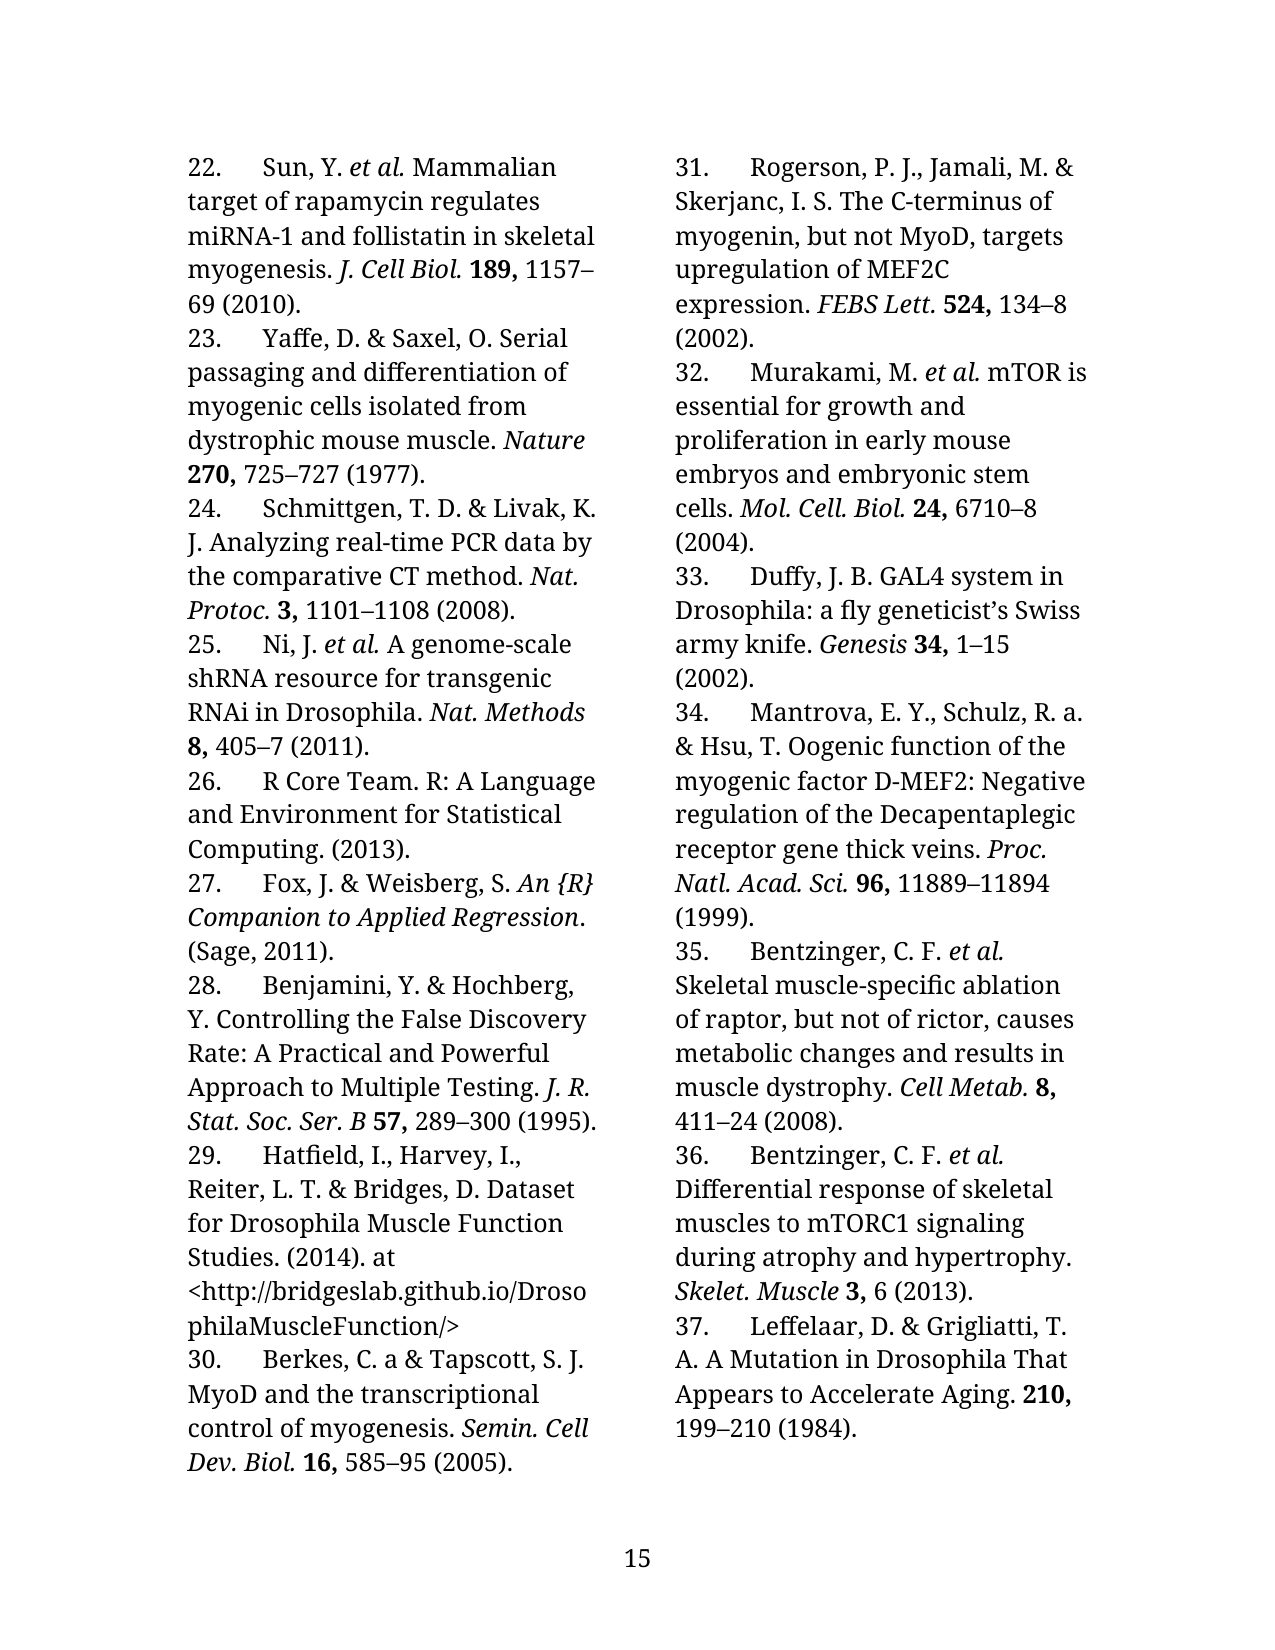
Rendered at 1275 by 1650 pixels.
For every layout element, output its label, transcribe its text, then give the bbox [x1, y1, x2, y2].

text 28. Benjamini, Y. & Hochberg, Y. Controlling the False Discovery Rate: A Practical and Powerful Approach to Multiple Testing. J. R. Stat. Soc. Ser. B 57, 289–300 (1995). [187, 967, 600, 1138]
text 24. Schmittgen, T. D. & Livak, K. J. Analyzing real-time PCR data by the comparative CT method. Nat. Protoc. 3, 1101–1108 (2008). [187, 491, 600, 627]
text 35. Bentzinger, C. F. et al. Skeletal muscle-specific ablation of raptor, but not of rictor, causes metabolic changes and results in muscle dystrophy. Cell Metab. 8, 411–24 (2008). [675, 933, 1087, 1138]
text 23. Yaffe, D. & Saxel, O. Serial passaging and differentiation of myogenic cells isolated from dystrophic mouse muscle. Nature 270, 725–727 (1977). [187, 320, 600, 491]
text 32. Murakami, M. et al. mTOR is essential for growth and proliferation in early mouse embryos and embryonic stem cells. Mol. Cell. Biol. 24, 6710–8 (2004). [675, 354, 1087, 559]
text 33. Duffy, J. B. GAL4 system in Drosophila: a fly geneticist’s Swiss army knife. Genesis 34, 1–15 (2002). [675, 559, 1087, 695]
text 36. Bentzinger, C. F. et al. Differential response of skeletal muscles to mTORC1 signaling during atrophy and hypertrophy. Skelet. Muscle 3, 6 (2013). [675, 1138, 1087, 1308]
text 27. Fox, J. & Weisberg, S. An {R} Companion to Applied Regression. (Sage, 2011). [187, 865, 600, 967]
text 25. Ni, J. et al. A genome-scale shRNA resource for transgenic RNAi in Drosophila. Nat. Methods 8, 405–7 (2011). [187, 627, 600, 763]
text 37. Leffelaar, D. & Grigliatti, T. A. A Mutation in Drosophila That Appears to Accelerate Aging. 210, 199–210 (1984). [675, 1308, 1087, 1444]
text 31. Rogerson, P. J., Jamali, M. & Skerjanc, I. S. The C-terminus of myogenin, but not MyoD, targets upregulation of MEF2C expression. FEBS Lett. 524, 134–8 (2002). [675, 150, 1087, 354]
text 29. Hatfield, I., Harvey, I., Reiter, L. T. & Bridges, D. Dataset for Drosophila Muscle Function Studies. (2014). at <http://bridgeslab.github.io/DrosophilaMuscleFunction/> [187, 1138, 600, 1342]
text 26. R Core Team. R: A Language and Environment for Statistical Computing. (2013). [187, 763, 600, 865]
text 22. Sun, Y. et al. Mammalian target of rapamycin regulates miRNA-1 and follistatin in skeletal myogenesis. J. Cell Biol. 189, 1157–69 (2010). [187, 150, 600, 320]
text 34. Mantrova, E. Y., Schulz, R. a. & Hsu, T. Oogenic function of the myogenic factor D-MEF2: Negative regulation of the Decapentaplegic receptor gene thick veins. Proc. Natl. Acad. Sci. 96, 11889–11894 (1999). [675, 695, 1087, 933]
text 30. Berkes, C. a & Tapscott, S. J. MyoD and the transcriptional control of myogenesis. Semin. Cell Dev. Biol. 16, 585–95 (2005). [187, 1342, 600, 1478]
